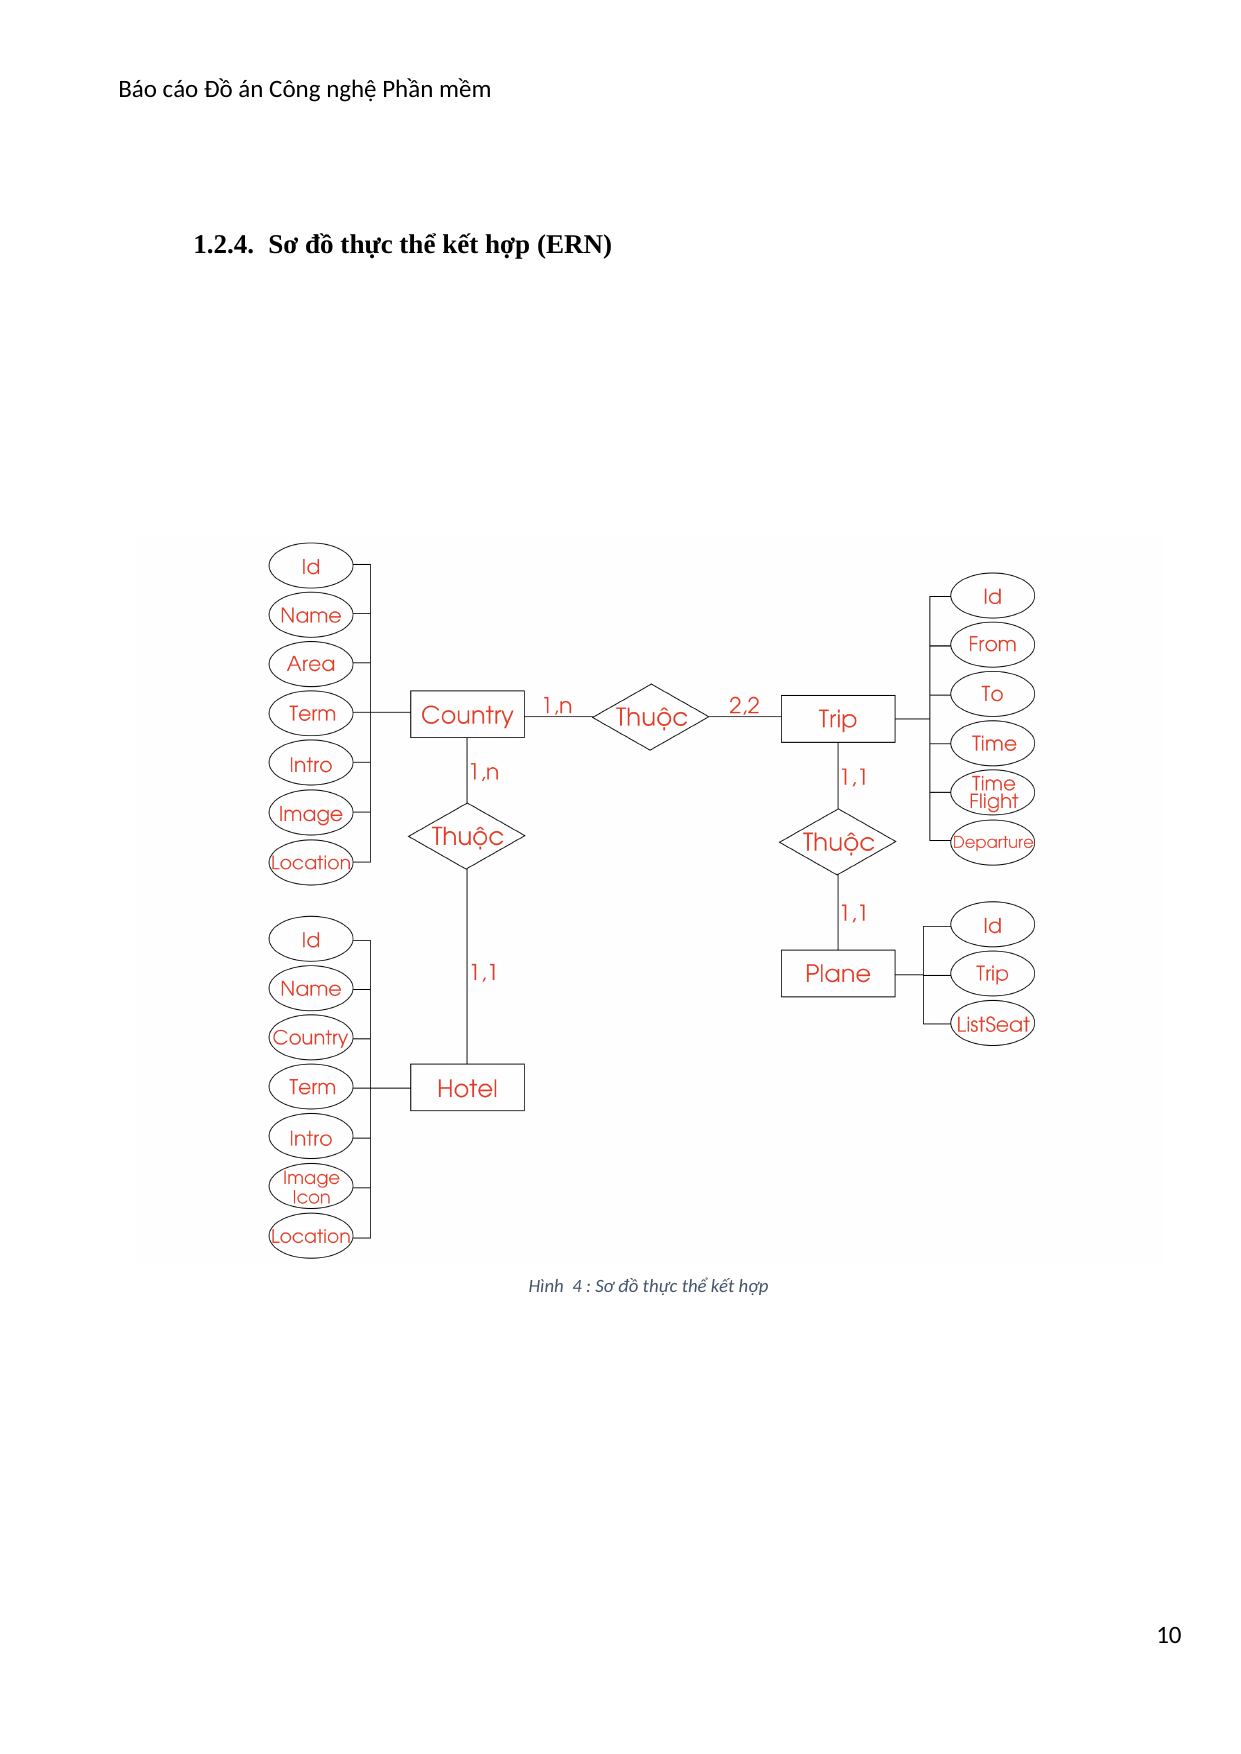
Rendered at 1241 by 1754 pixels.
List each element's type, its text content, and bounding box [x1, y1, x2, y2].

picture [133, 536, 1166, 1265]
list Sơ đồ thực thể kết hợp (ERN) [193, 228, 1181, 259]
